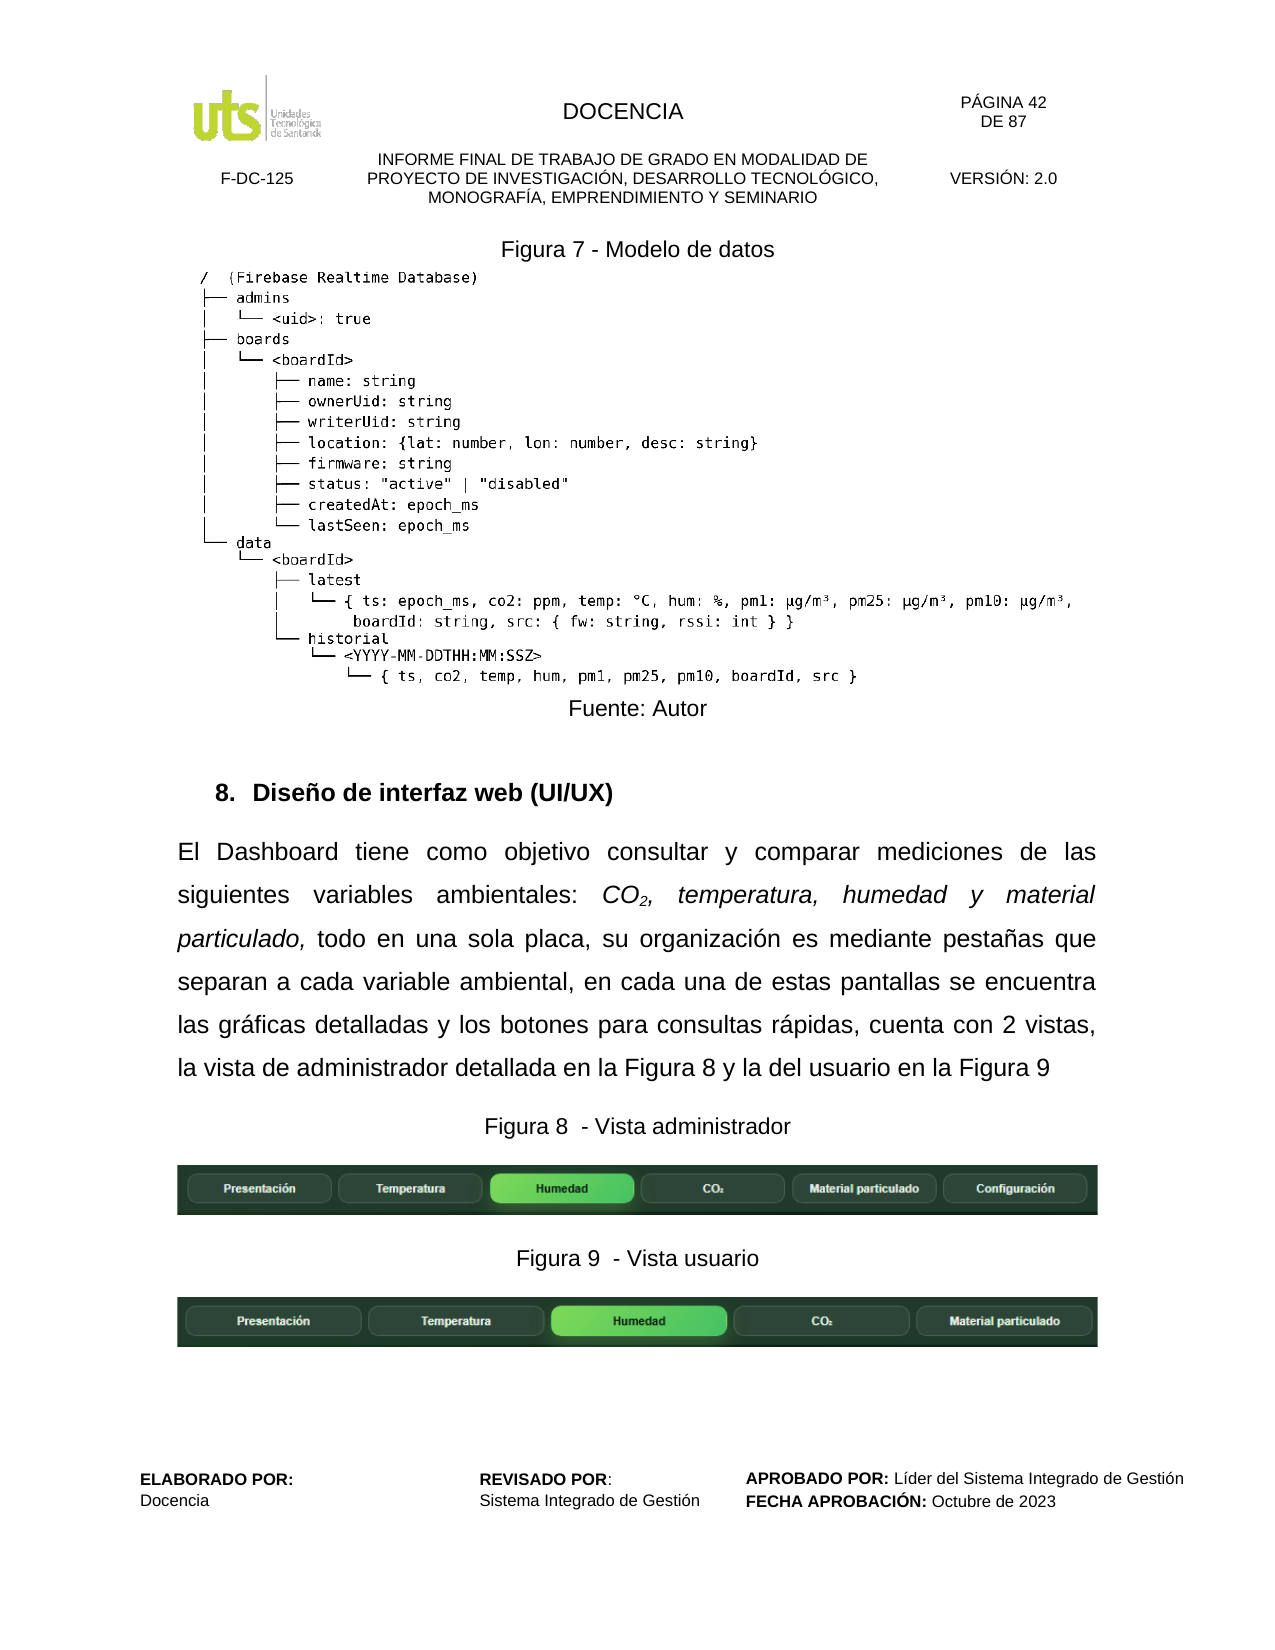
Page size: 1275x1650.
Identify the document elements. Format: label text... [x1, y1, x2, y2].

text El Dashboard tiene como objetivo consultar y comparar mediciones de las siguientes variables ambientales: CO2, temperatura, humedad y material particulado, todo en una sola placa, su organización es mediante pestañas que separan a cada variable ambiental, en cada una de estas pantallas se encuentra las gráficas detalladas y los botones para consultas rápidas, cuenta con 2 vistas, la vista de administrador detallada en la Figura 8 y la del usuario en la Figura 9 [177, 837, 1098, 1082]
text Figura 8 - Vista administrador [177, 1113, 1098, 1139]
picture [177, 1165, 1098, 1215]
list Diseño de interfaz web (UI/UX) [215, 778, 1098, 806]
picture [177, 1297, 1098, 1347]
picture [133, 266, 1142, 694]
text Figura 9 - Vista usuario [177, 1245, 1098, 1271]
picture [192, 75, 321, 149]
